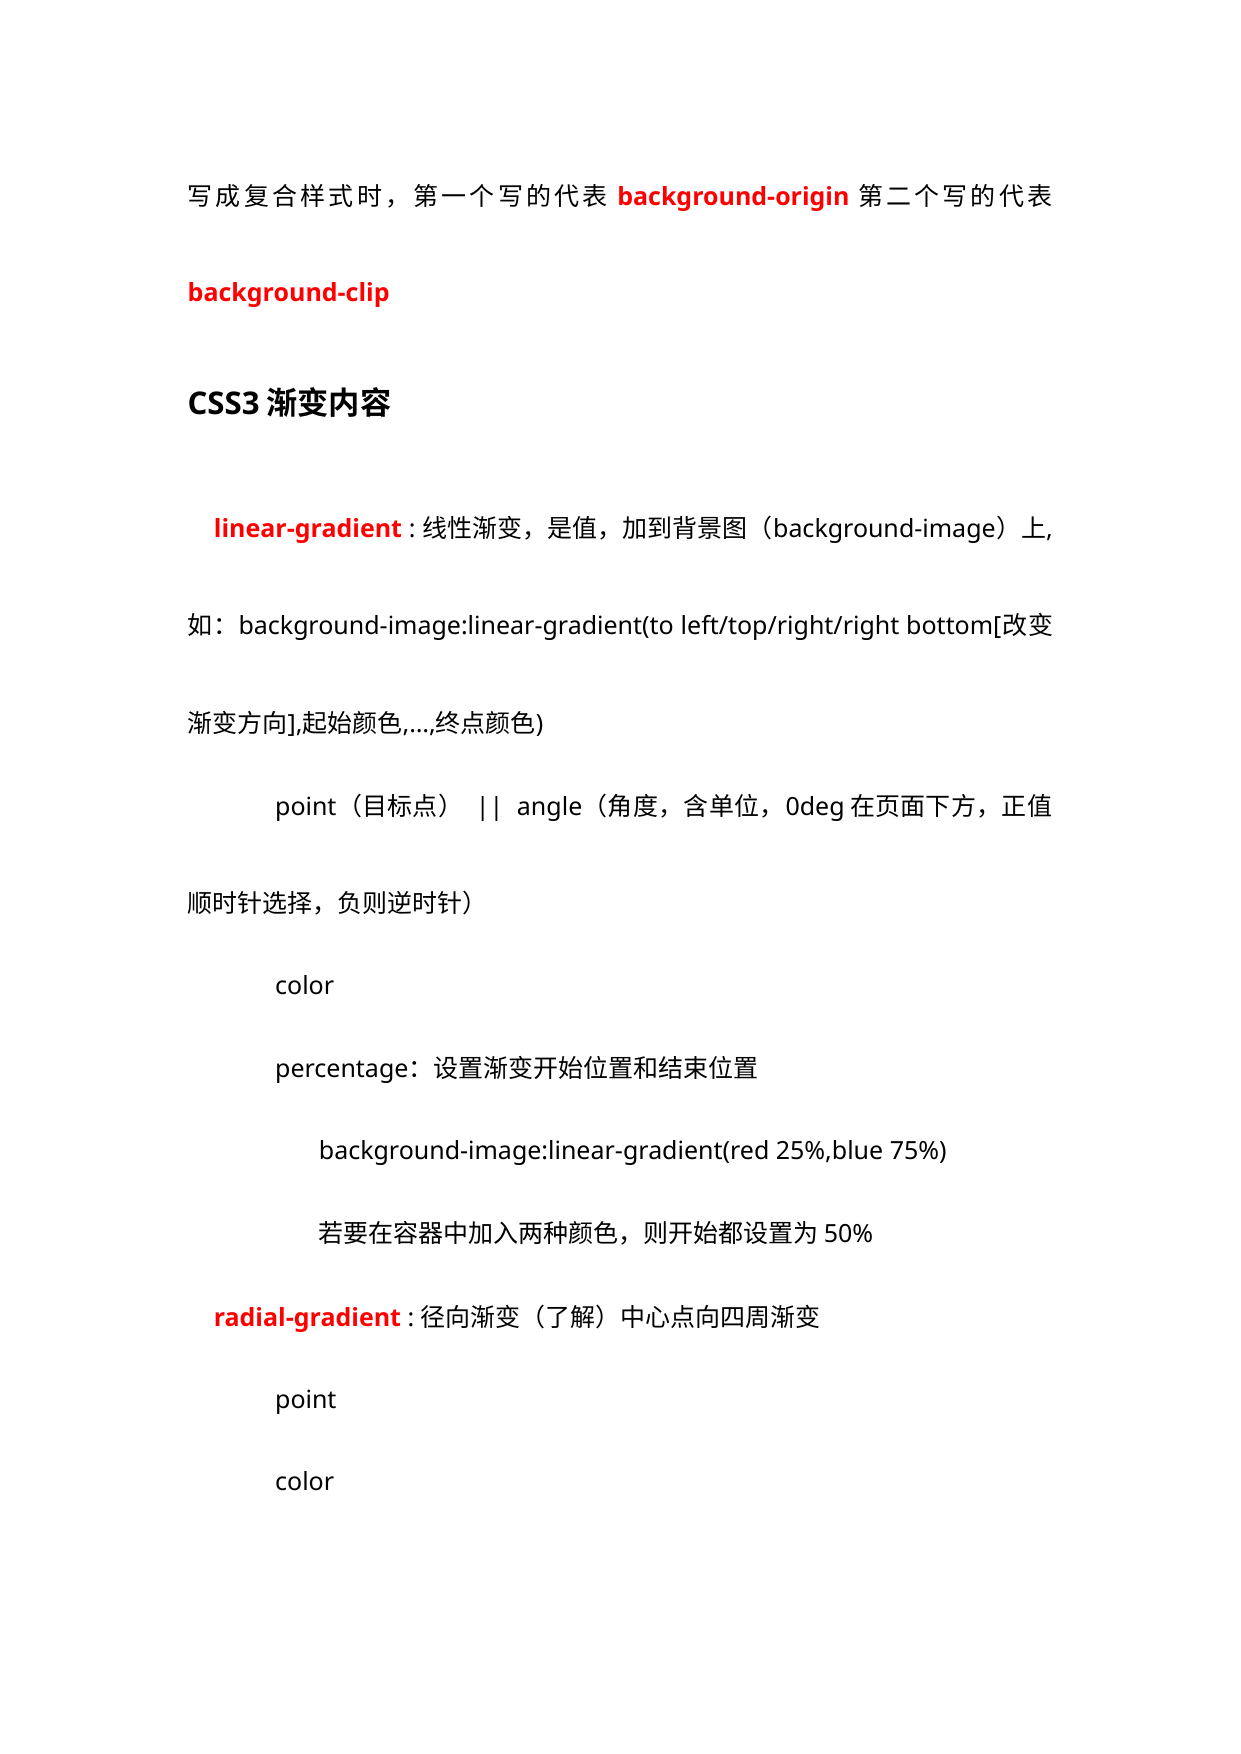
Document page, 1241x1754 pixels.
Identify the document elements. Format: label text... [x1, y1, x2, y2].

text color [187, 952, 1053, 1017]
text point [187, 1366, 1053, 1431]
text percentage：设置渐变开始位置和结束位置 [187, 1034, 1053, 1099]
text radial-gradient : 径向渐变（了解）中心点向四周渐变 [187, 1283, 1053, 1348]
text 写成复合样式时，第一个写的代表background-origin第二个写的代表background-clip [187, 162, 1053, 324]
text background-image:linear-gradient(red 25%,blue 75%) [187, 1118, 1053, 1183]
text linear-gradient : 线性渐变，是值，加到背景图（background-image）上,如：background-image:linear-gradient(to left/top/right/right bottom[改变渐变方向],起始颜色,…,终点颜色) [187, 494, 1053, 754]
text color [187, 1448, 1053, 1513]
subtitle CSS3渐变内容 [187, 368, 1053, 433]
text 若要在容器中加入两种颜色，则开始都设置为50% [187, 1199, 1053, 1264]
text point（目标点） || angle（角度，含单位，0deg在页面下方，正值顺时针选择，负则逆时针） [187, 772, 1053, 934]
